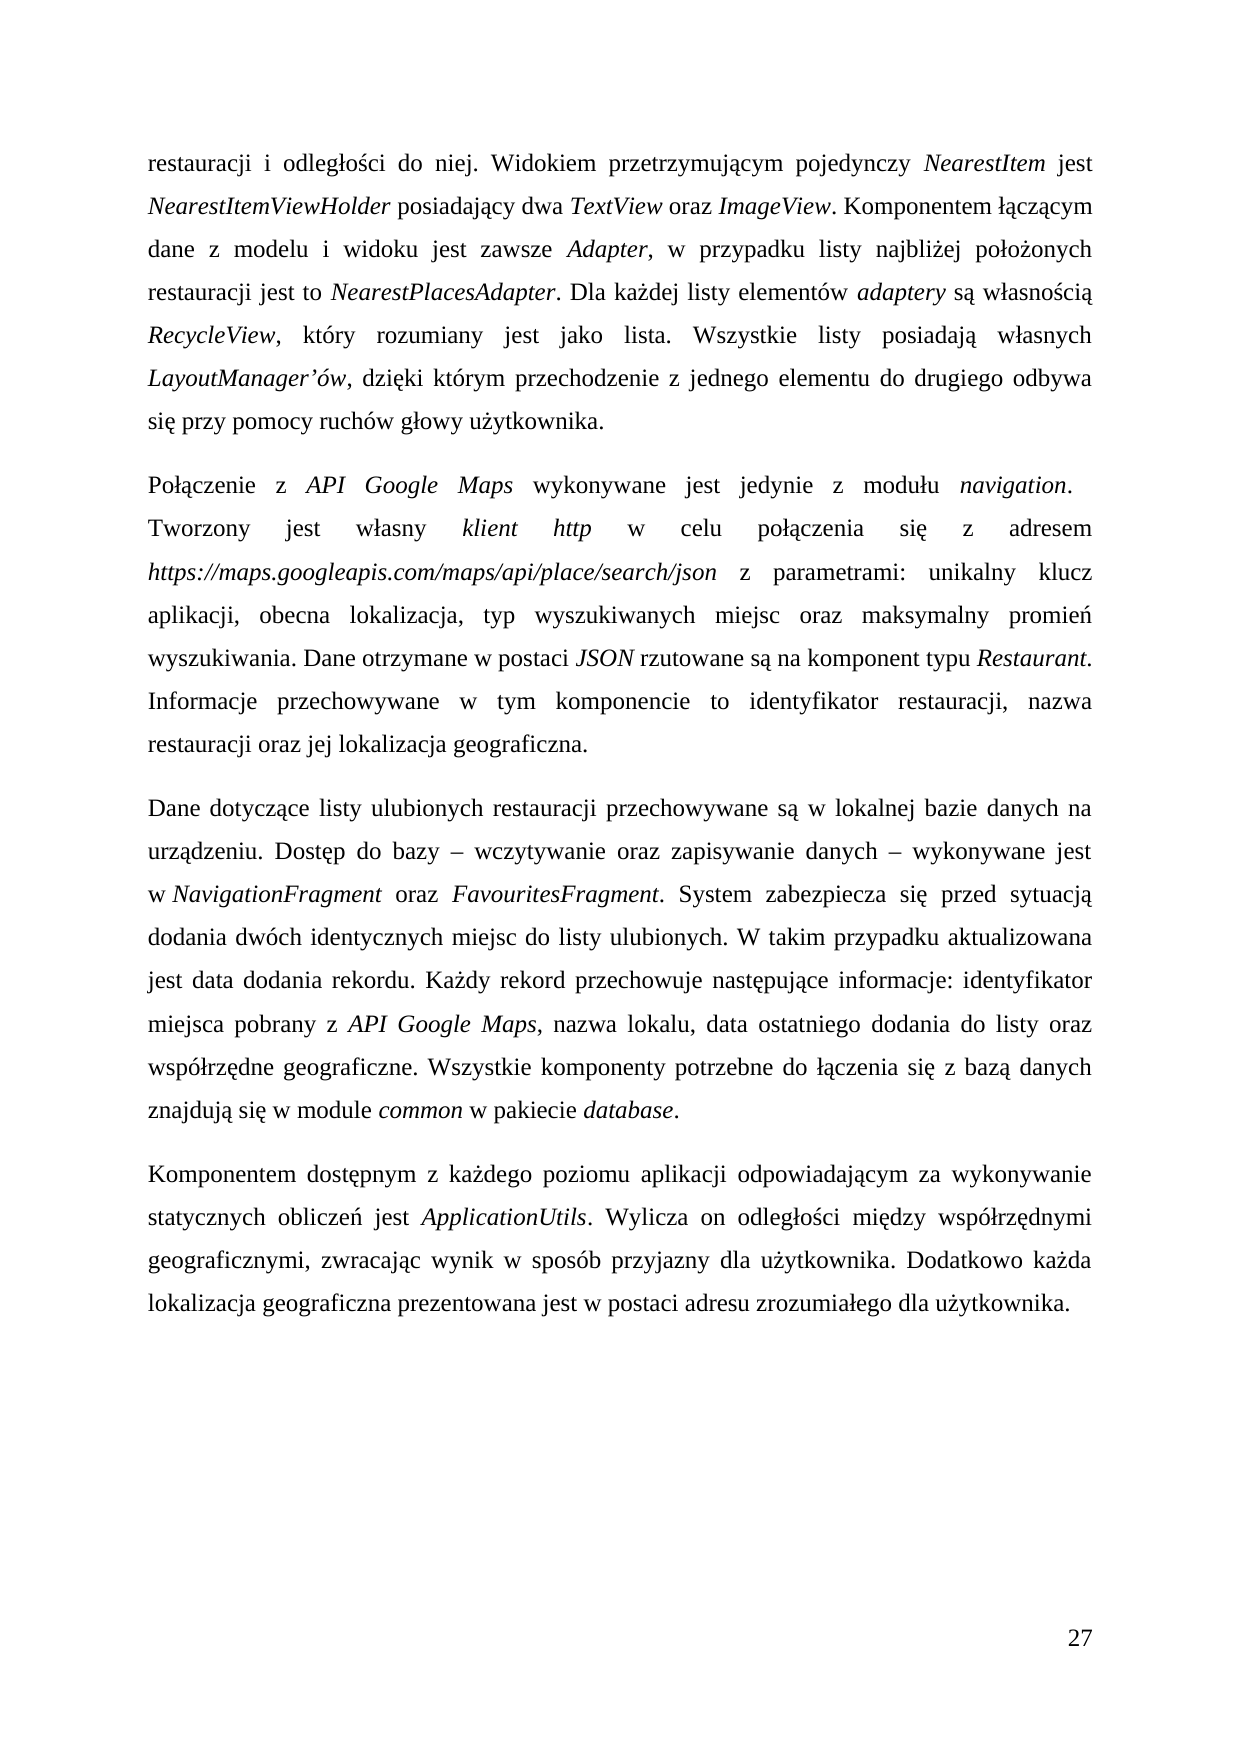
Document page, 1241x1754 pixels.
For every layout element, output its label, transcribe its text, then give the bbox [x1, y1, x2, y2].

text Połączenie z API Google Maps wykonywane jest jedynie z modułu navigation. Tworzony jest własny klient http w celu połączenia się z adresem https://maps.googleapis.com/maps/api/place/search/json z parametrami: unikalny klucz aplikacji, obecna lokalizacja, typ wyszukiwanych miejsc oraz maksymalny promień wyszukiwania. Dane otrzymane w postaci JSON rzutowane są na komponent typu Restaurant. Informacje przechowywane w tym komponencie to identyfikator restauracji, nazwa restauracji oraz jej lokalizacja geograficzna. [148, 470, 1092, 758]
text Komponentem dostępnym z każdego poziomu aplikacji odpowiadającym za wykonywanie statycznych obliczeń jest ApplicationUtils. Wylicza on odległości między współrzędnymi geograficznymi, zwracając wynik w sposób przyjazny dla użytkownika. Dodatkowo każda lokalizacja geograficzna prezentowana jest w postaci adresu zrozumiałego dla użytkownika. [148, 1159, 1092, 1317]
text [148, 148, 1092, 435]
text Dane dotyczące listy ulubionych restauracji przechowywane są w lokalnej bazie danych na urządzeniu. Dostęp do bazy – wczytywanie oraz zapisywanie danych – wykonywane jest w NavigationFragment oraz FavouritesFragment. System zabezpiecza się przed sytuacją dodania dwóch identycznych miejsc do listy ulubionych. W takim przypadku aktualizowana jest data dodania rekordu. Każdy rekord przechowuje następujące informacje: identyfikator miejsca pobrany z API Google Maps, nazwa lokalu, data ostatniego dodania do listy oraz współrzędne geograficzne. Wszystkie komponenty potrzebne do łączenia się z bazą danych znajdują się w module common w pakiecie database. [148, 793, 1092, 1124]
